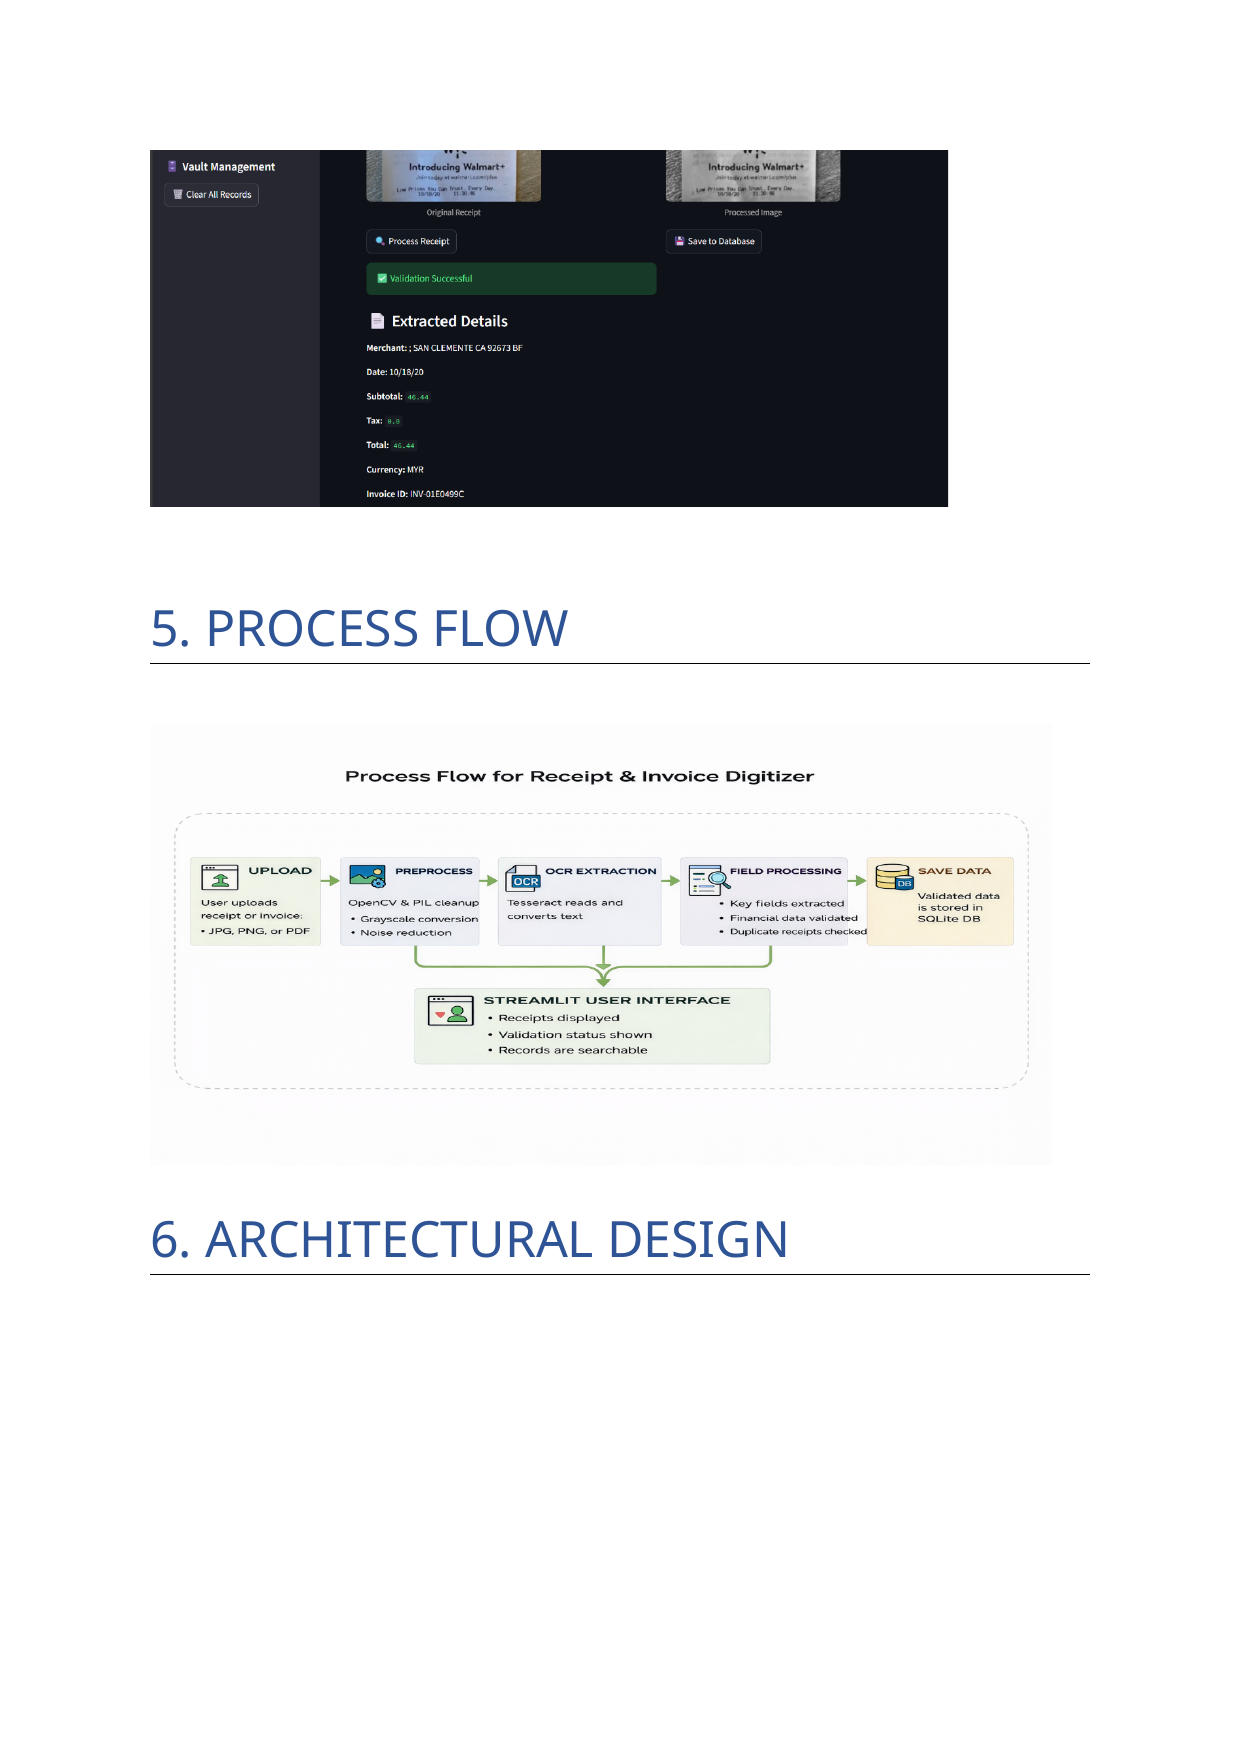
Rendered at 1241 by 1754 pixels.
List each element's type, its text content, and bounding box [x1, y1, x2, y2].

picture [150, 724, 1052, 1165]
subtitle 5. PROCESS FLOW [150, 593, 1090, 663]
picture [150, 150, 949, 507]
subtitle 6. ARCHITECTURAL DESIGN [150, 1204, 1090, 1274]
